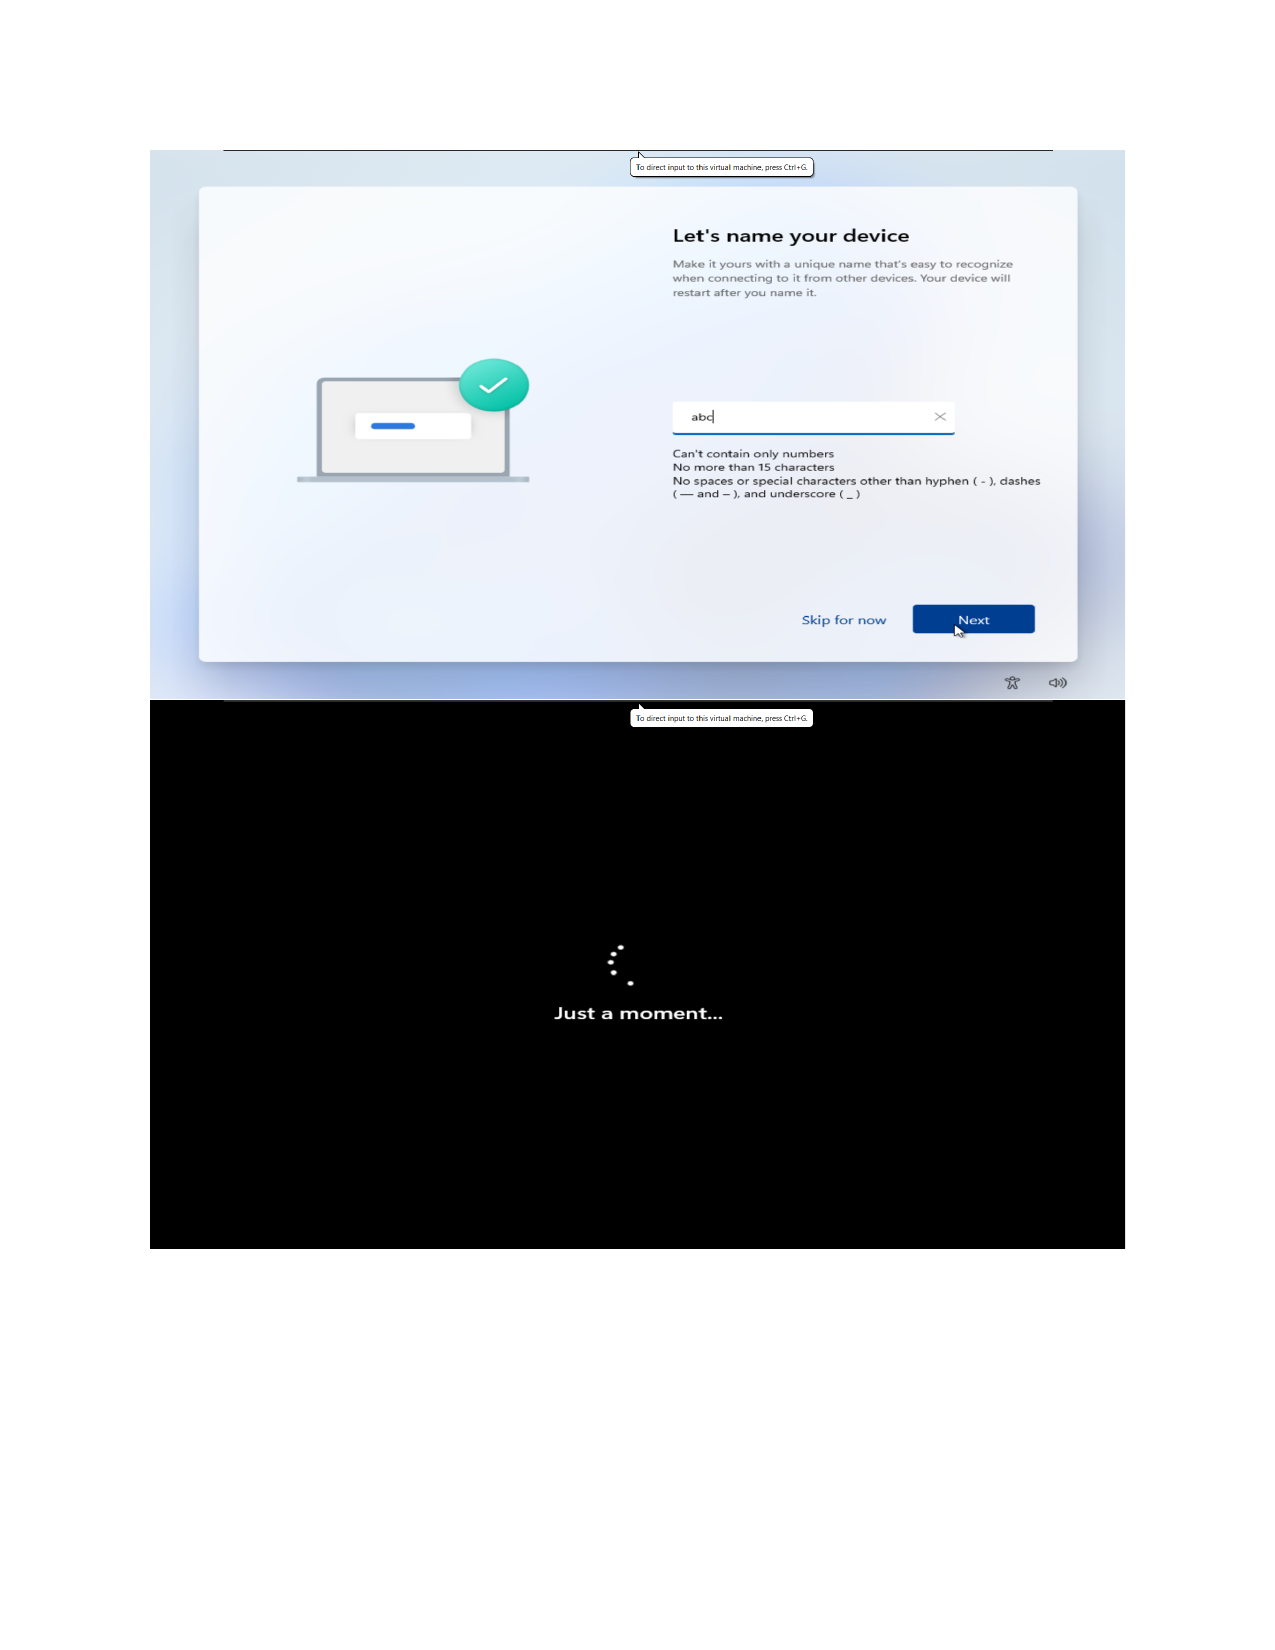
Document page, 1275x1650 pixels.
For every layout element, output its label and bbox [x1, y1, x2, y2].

picture [150, 700, 1125, 1249]
picture [150, 150, 1125, 699]
